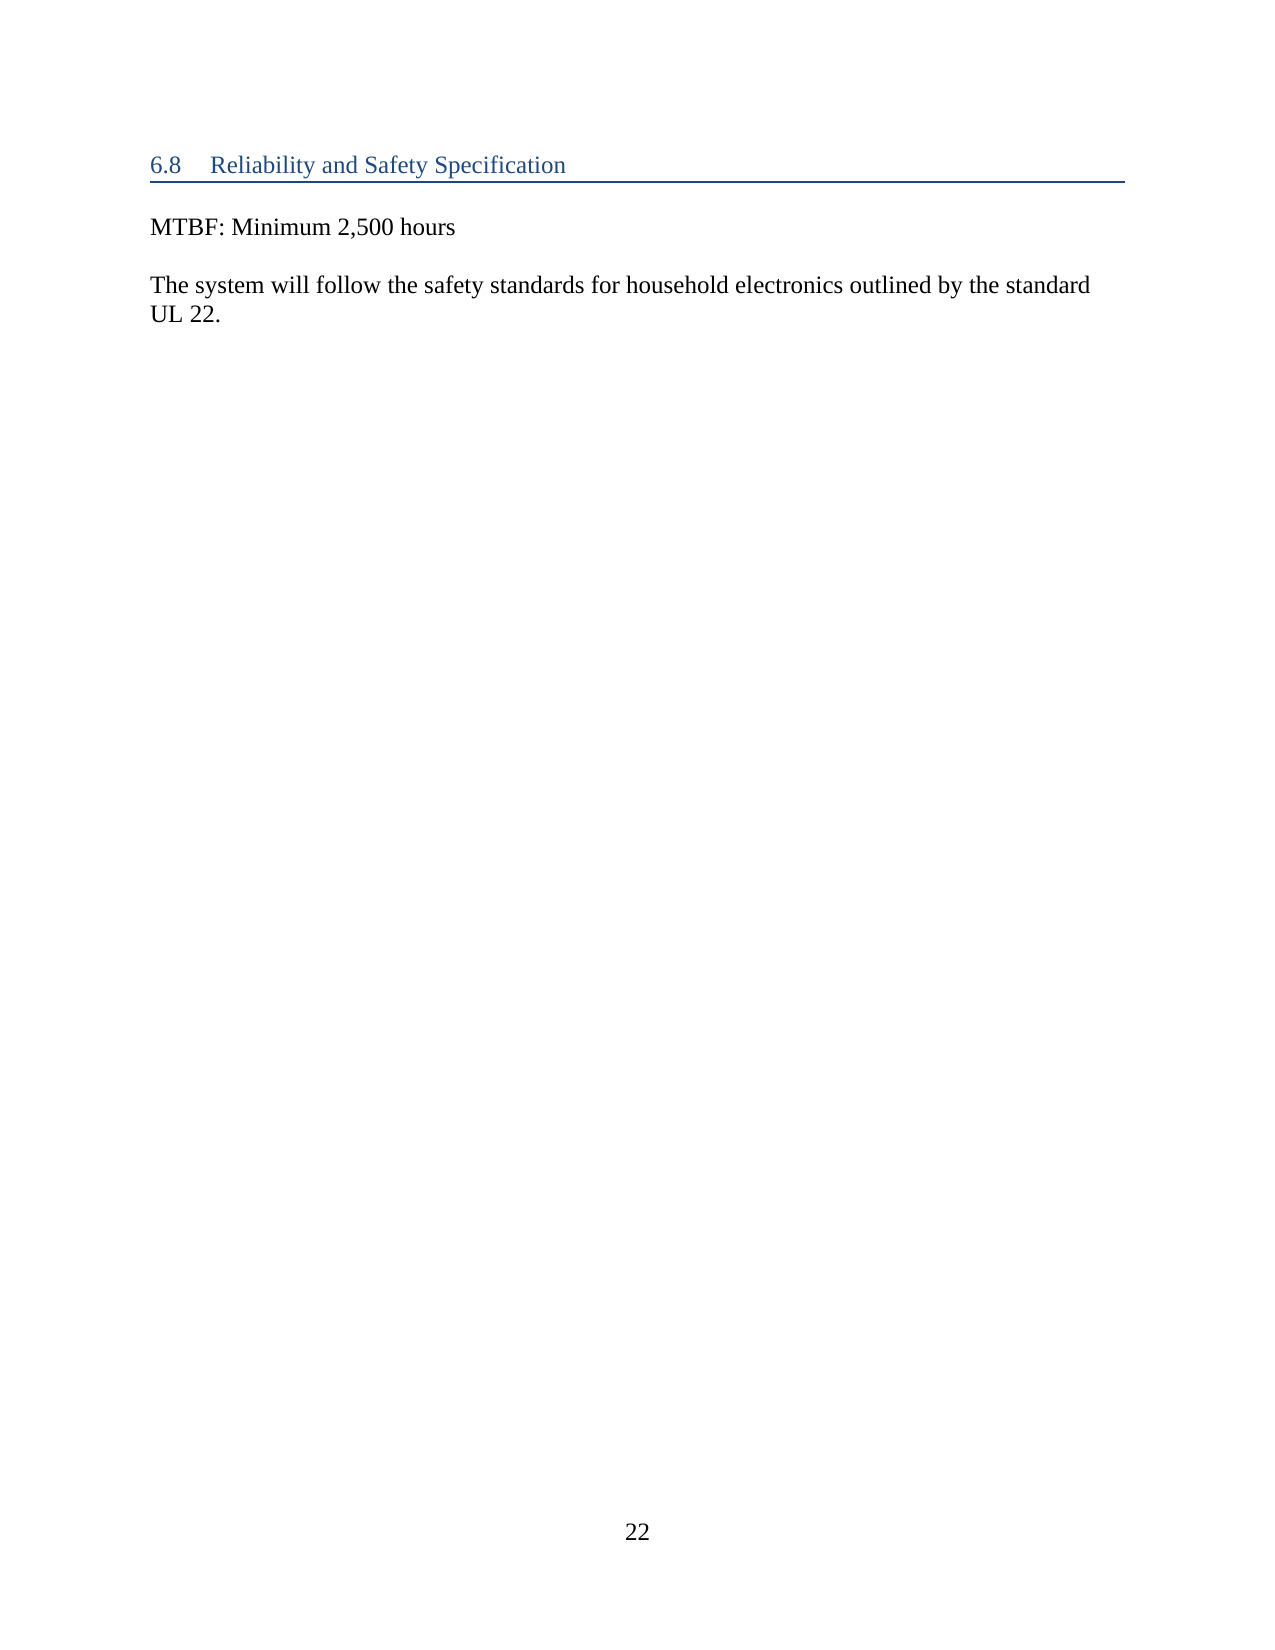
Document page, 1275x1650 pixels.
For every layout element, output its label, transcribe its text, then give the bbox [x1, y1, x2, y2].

text The system will follow the safety standards for household electronics outlined by the standard UL 22. [150, 270, 1125, 327]
subtitle Reliability and Safety Specification [150, 150, 1125, 181]
text MTBF: Minimum 2,500 hours [150, 212, 1125, 241]
